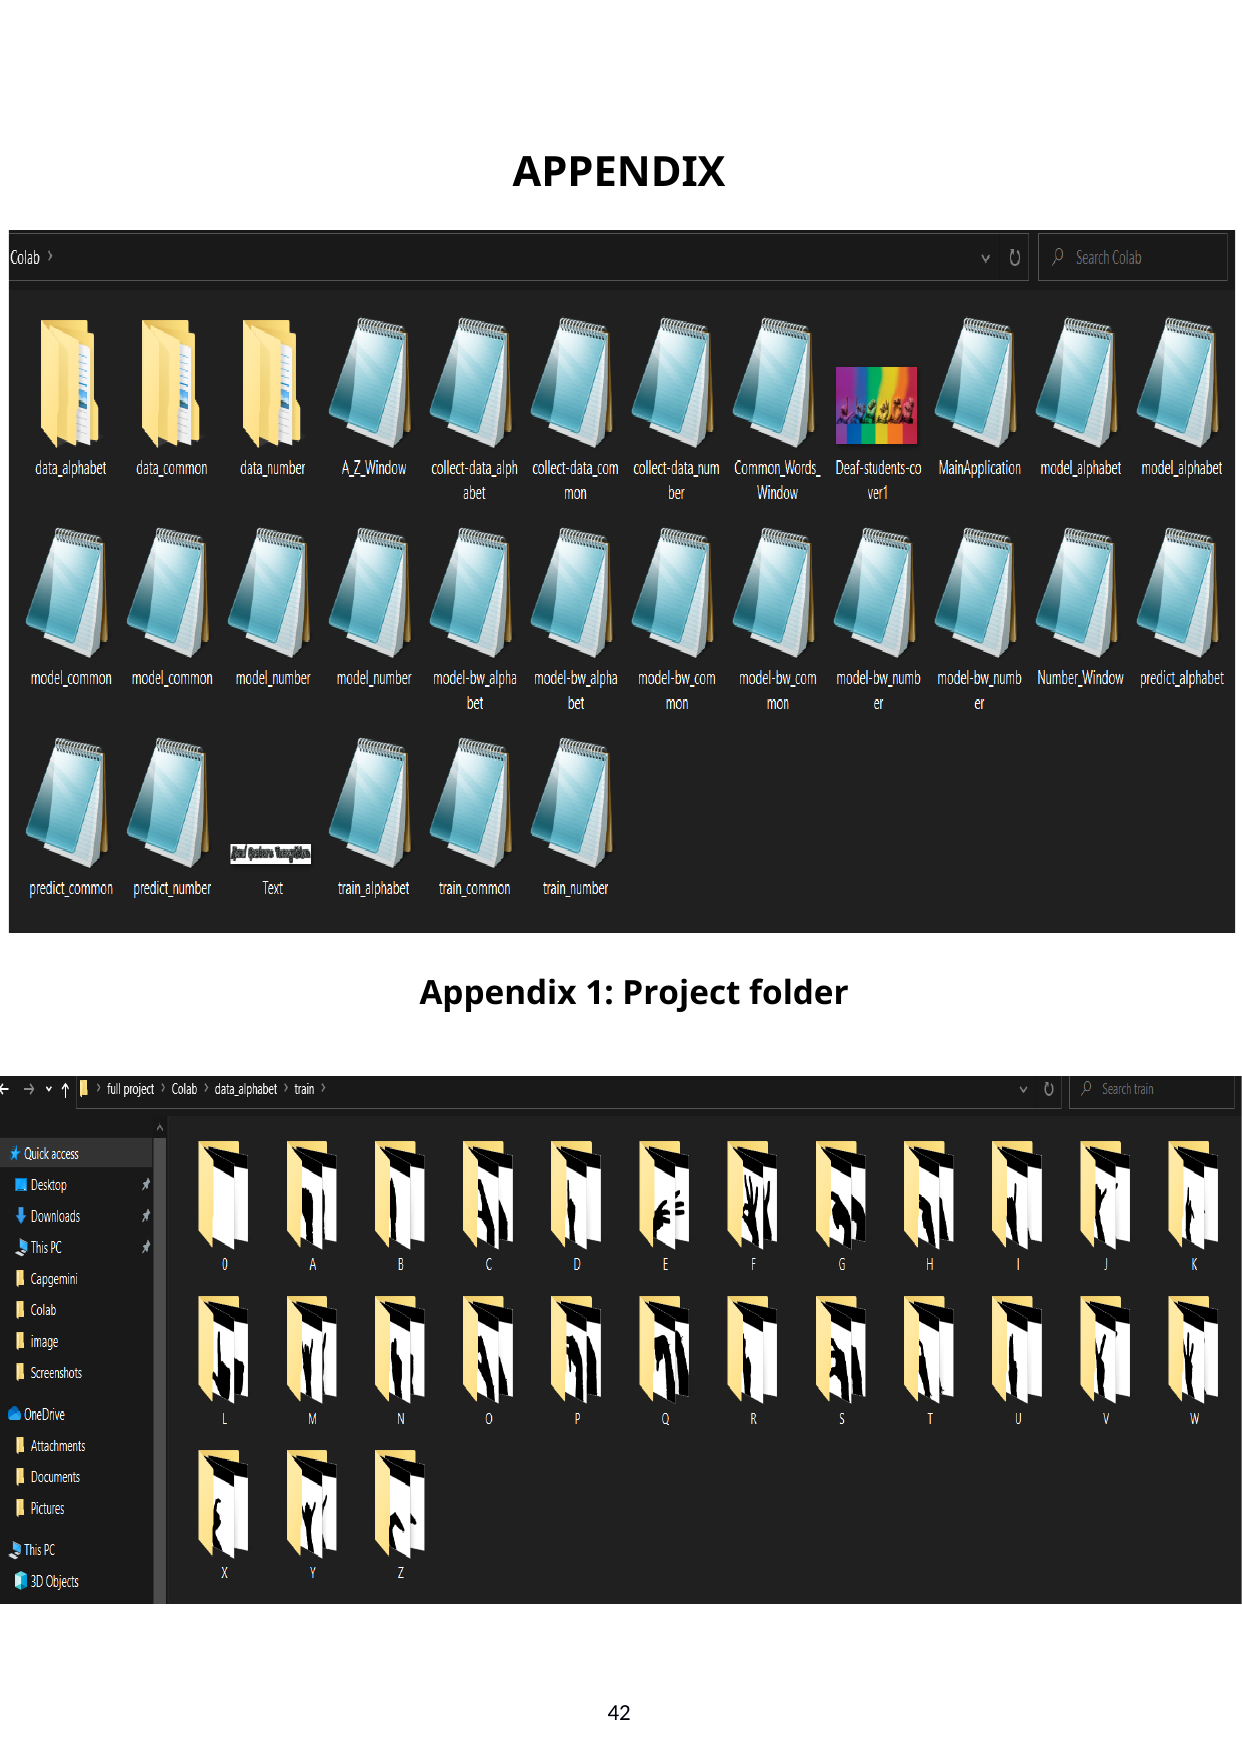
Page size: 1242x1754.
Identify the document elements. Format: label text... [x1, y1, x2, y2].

picture [8, 230, 1236, 933]
picture [0, 1076, 1242, 1604]
text Appendix 1: Project folder [139, 933, 1098, 1014]
text APPENDIX [139, 142, 1098, 198]
